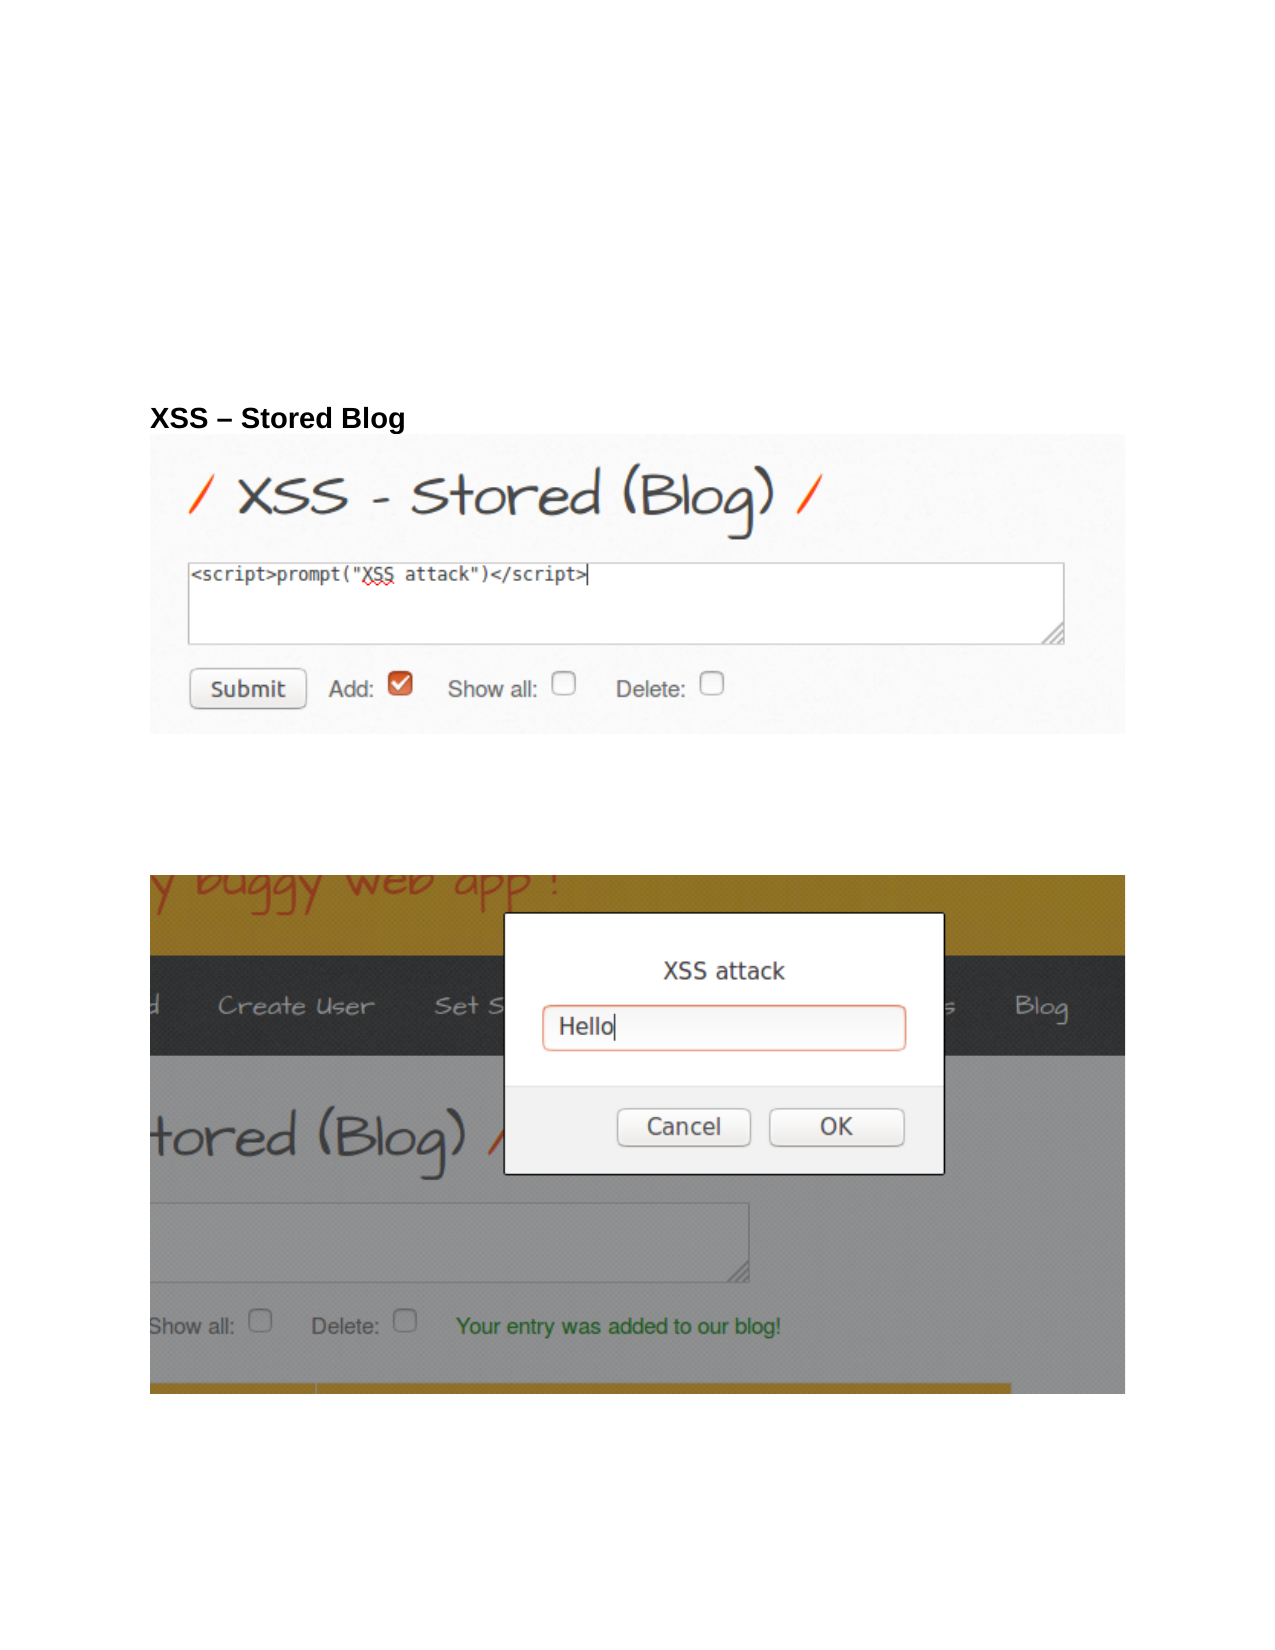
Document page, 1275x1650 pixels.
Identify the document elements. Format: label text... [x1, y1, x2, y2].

text XSS – Stored Blog [150, 401, 1125, 434]
picture [150, 875, 1125, 1394]
picture [150, 434, 1125, 734]
